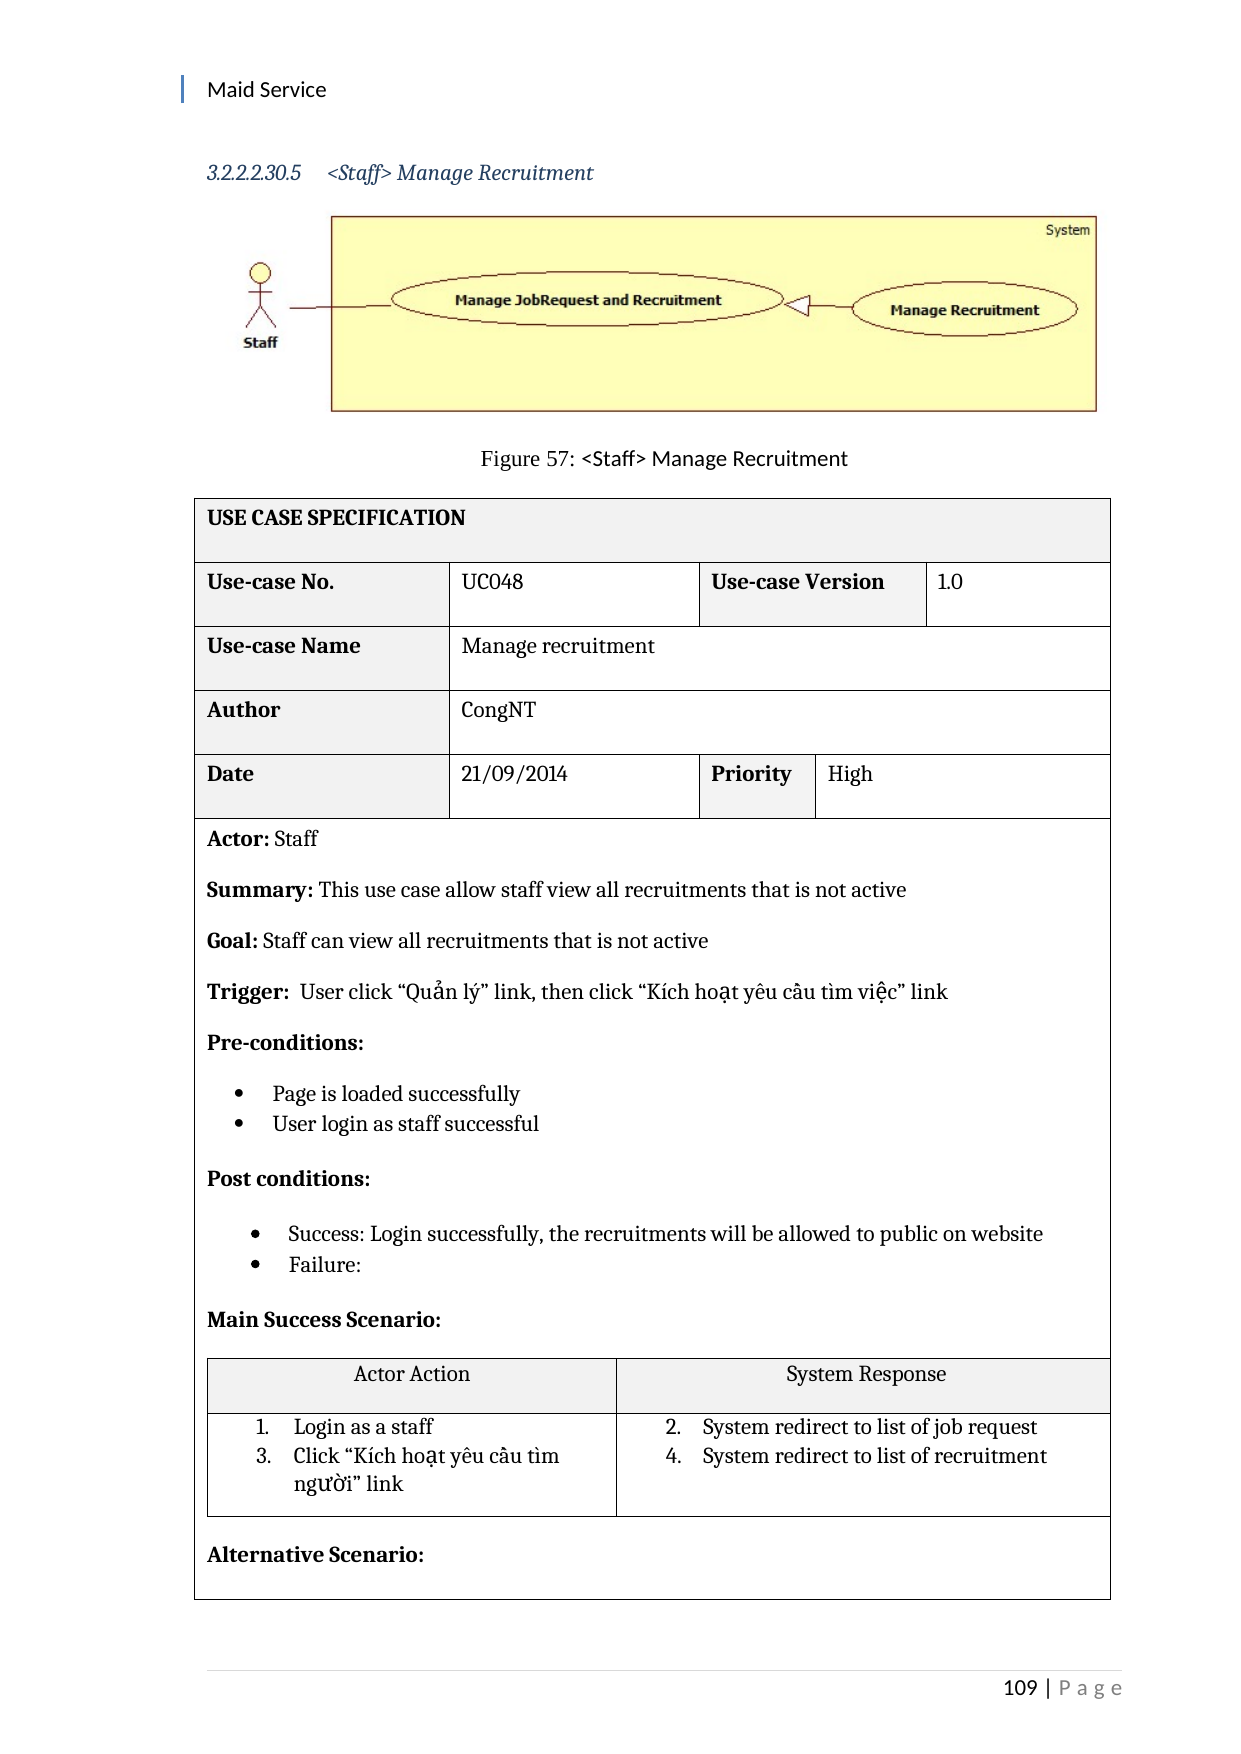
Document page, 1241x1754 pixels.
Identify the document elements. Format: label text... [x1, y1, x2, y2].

text Figure 57: <Staff> Manage Recruitment [207, 437, 1122, 472]
table_header USE CASE SPECIFICATION [195, 499, 1110, 562]
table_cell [195, 819, 1110, 1599]
table_cell 21/09/2014 [450, 755, 699, 818]
table_cell CongNT [450, 691, 1110, 754]
picture [206, 191, 1122, 437]
table_cell Manage recruitment [450, 627, 1110, 690]
table_cell UC048 [450, 563, 699, 626]
table_cell High [816, 755, 1110, 818]
table_cell Author [195, 691, 449, 754]
table_cell Use-case Name [195, 627, 449, 690]
table_cell Date [195, 755, 449, 818]
table_cell Use-case No. [195, 563, 449, 626]
table_cell Use-case Version [700, 563, 926, 626]
table_cell Priority [700, 755, 815, 818]
table_cell 1.0 [927, 563, 1110, 626]
subtitle <Staff> Manage Recruitment [207, 160, 1122, 186]
